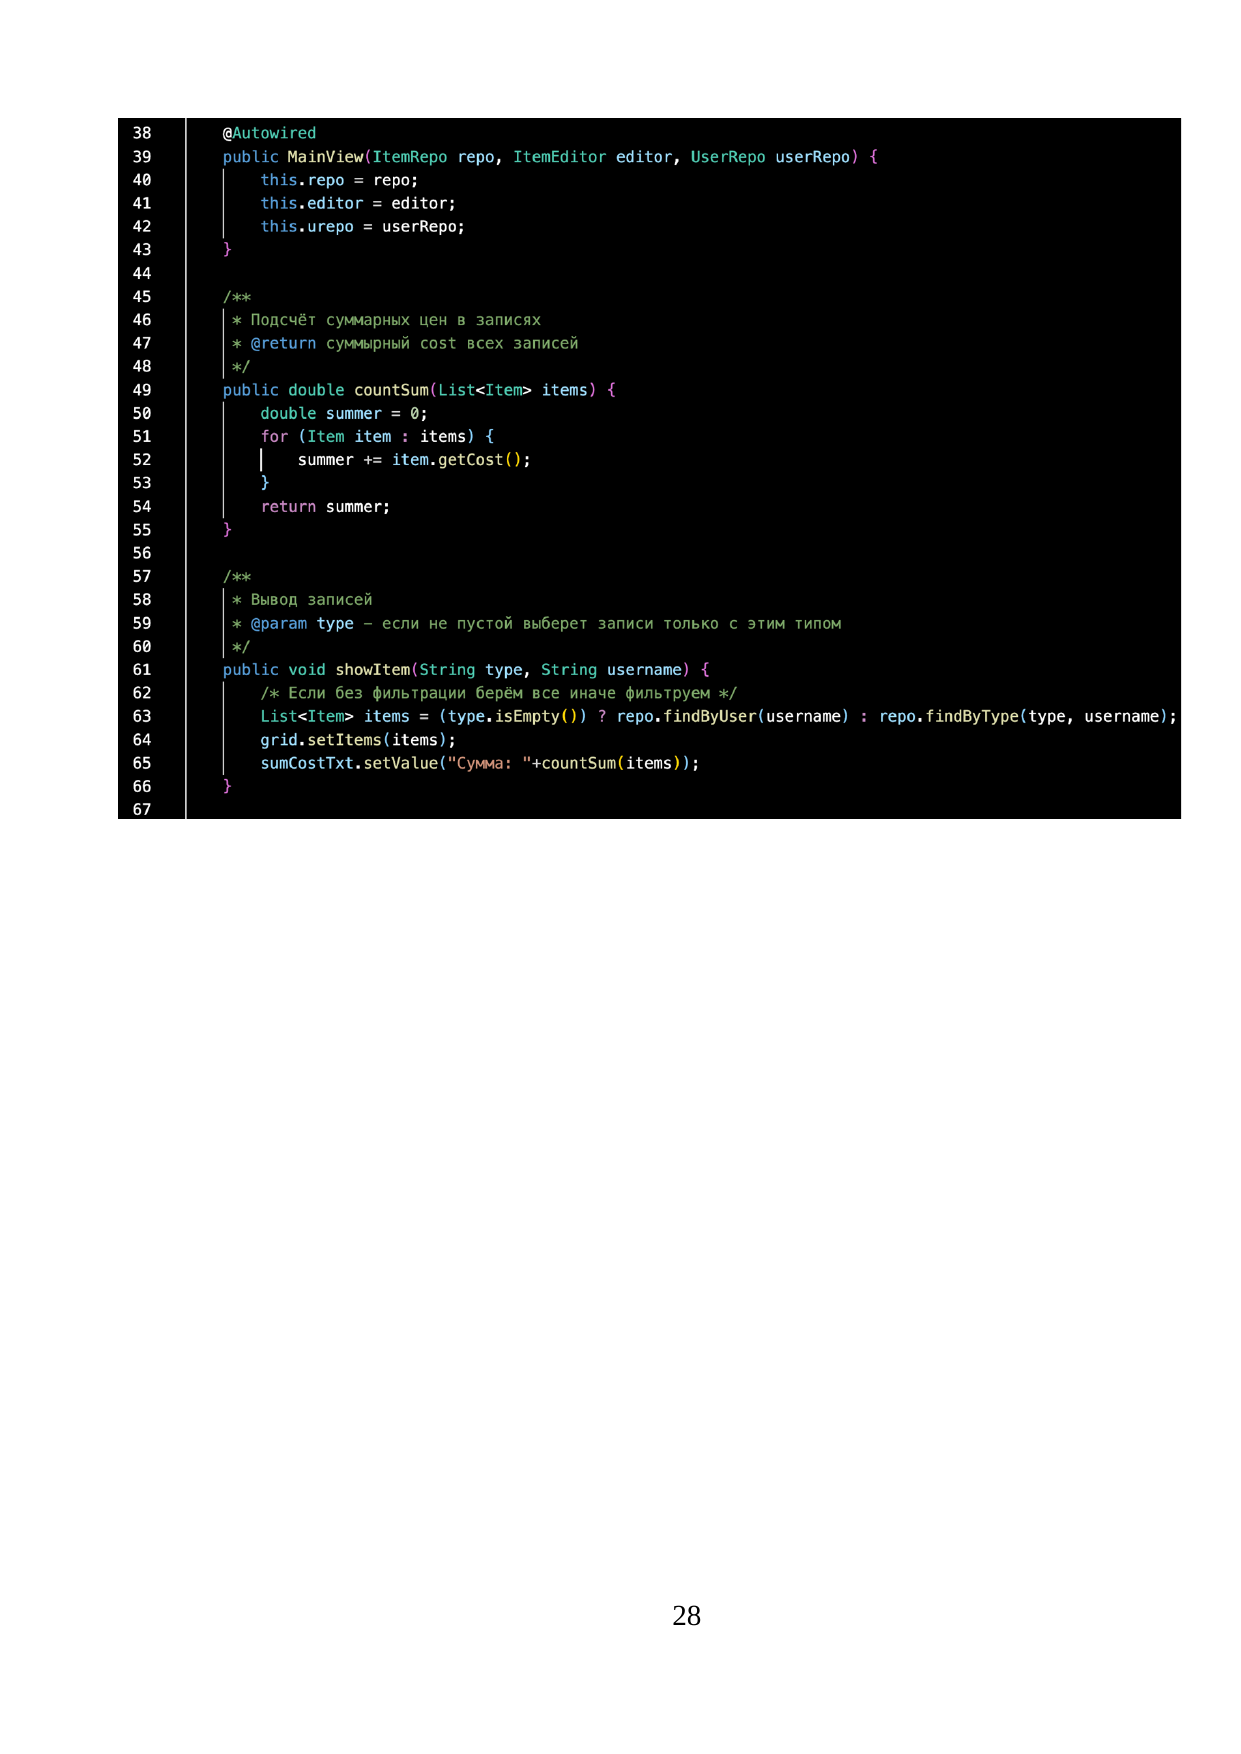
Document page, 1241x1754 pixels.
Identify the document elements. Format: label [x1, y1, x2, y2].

picture [118, 118, 1182, 819]
